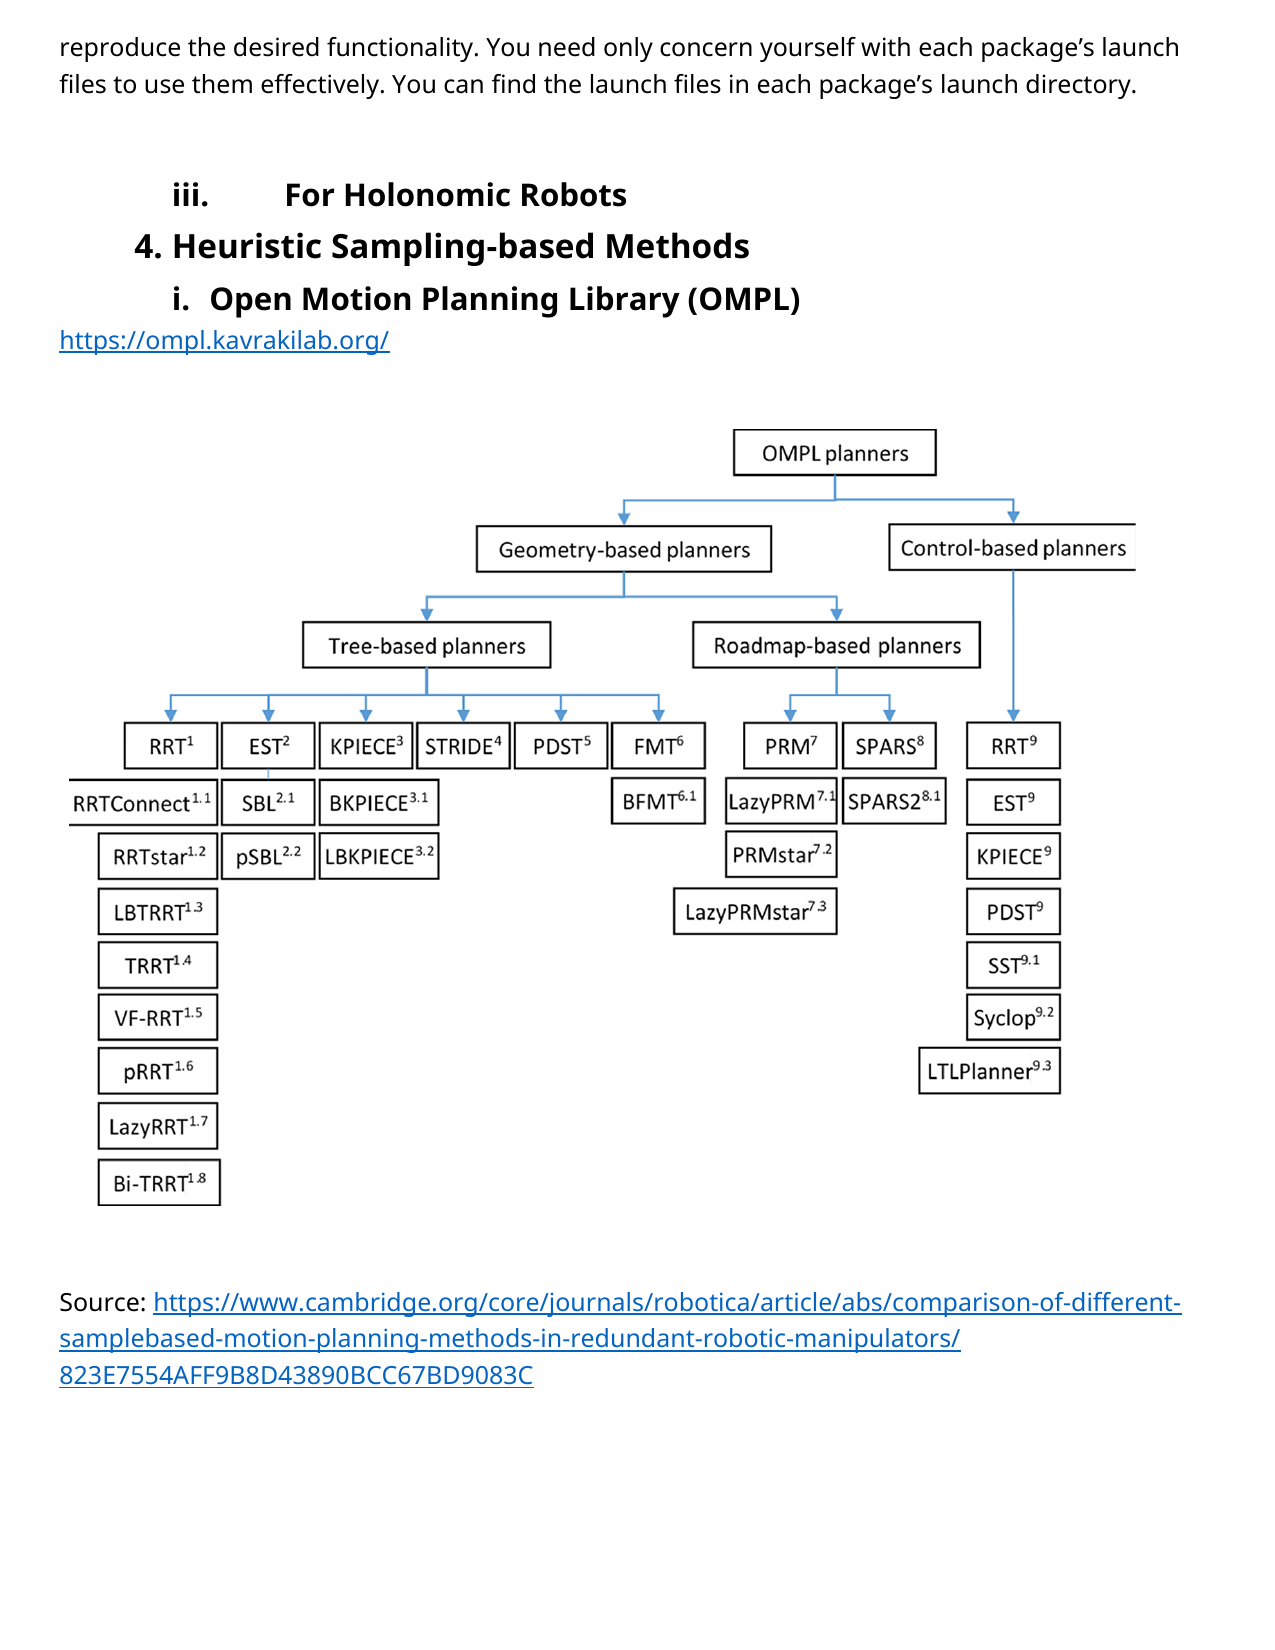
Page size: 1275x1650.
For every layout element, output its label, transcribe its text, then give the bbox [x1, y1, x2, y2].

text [59, 29, 1216, 100]
subtitle Heuristic Sampling-based Methods [134, 223, 1216, 269]
picture [67, 429, 1136, 1204]
text https://ompl.kavrakilab.org/ [59, 322, 1216, 356]
subtitle For Holonomic Robots [172, 173, 1216, 216]
text Source: https://www.cambridge.org/core/journals/robotica/article/abs/comparison-of-different-samplebased-motion-planning-methods-in-redundant-robotic-manipulators/823E7554AFF9B8D43890BCC67BD9083C [59, 1284, 1216, 1392]
subtitle Open Motion Planning Library (OMPL) [172, 276, 1216, 319]
